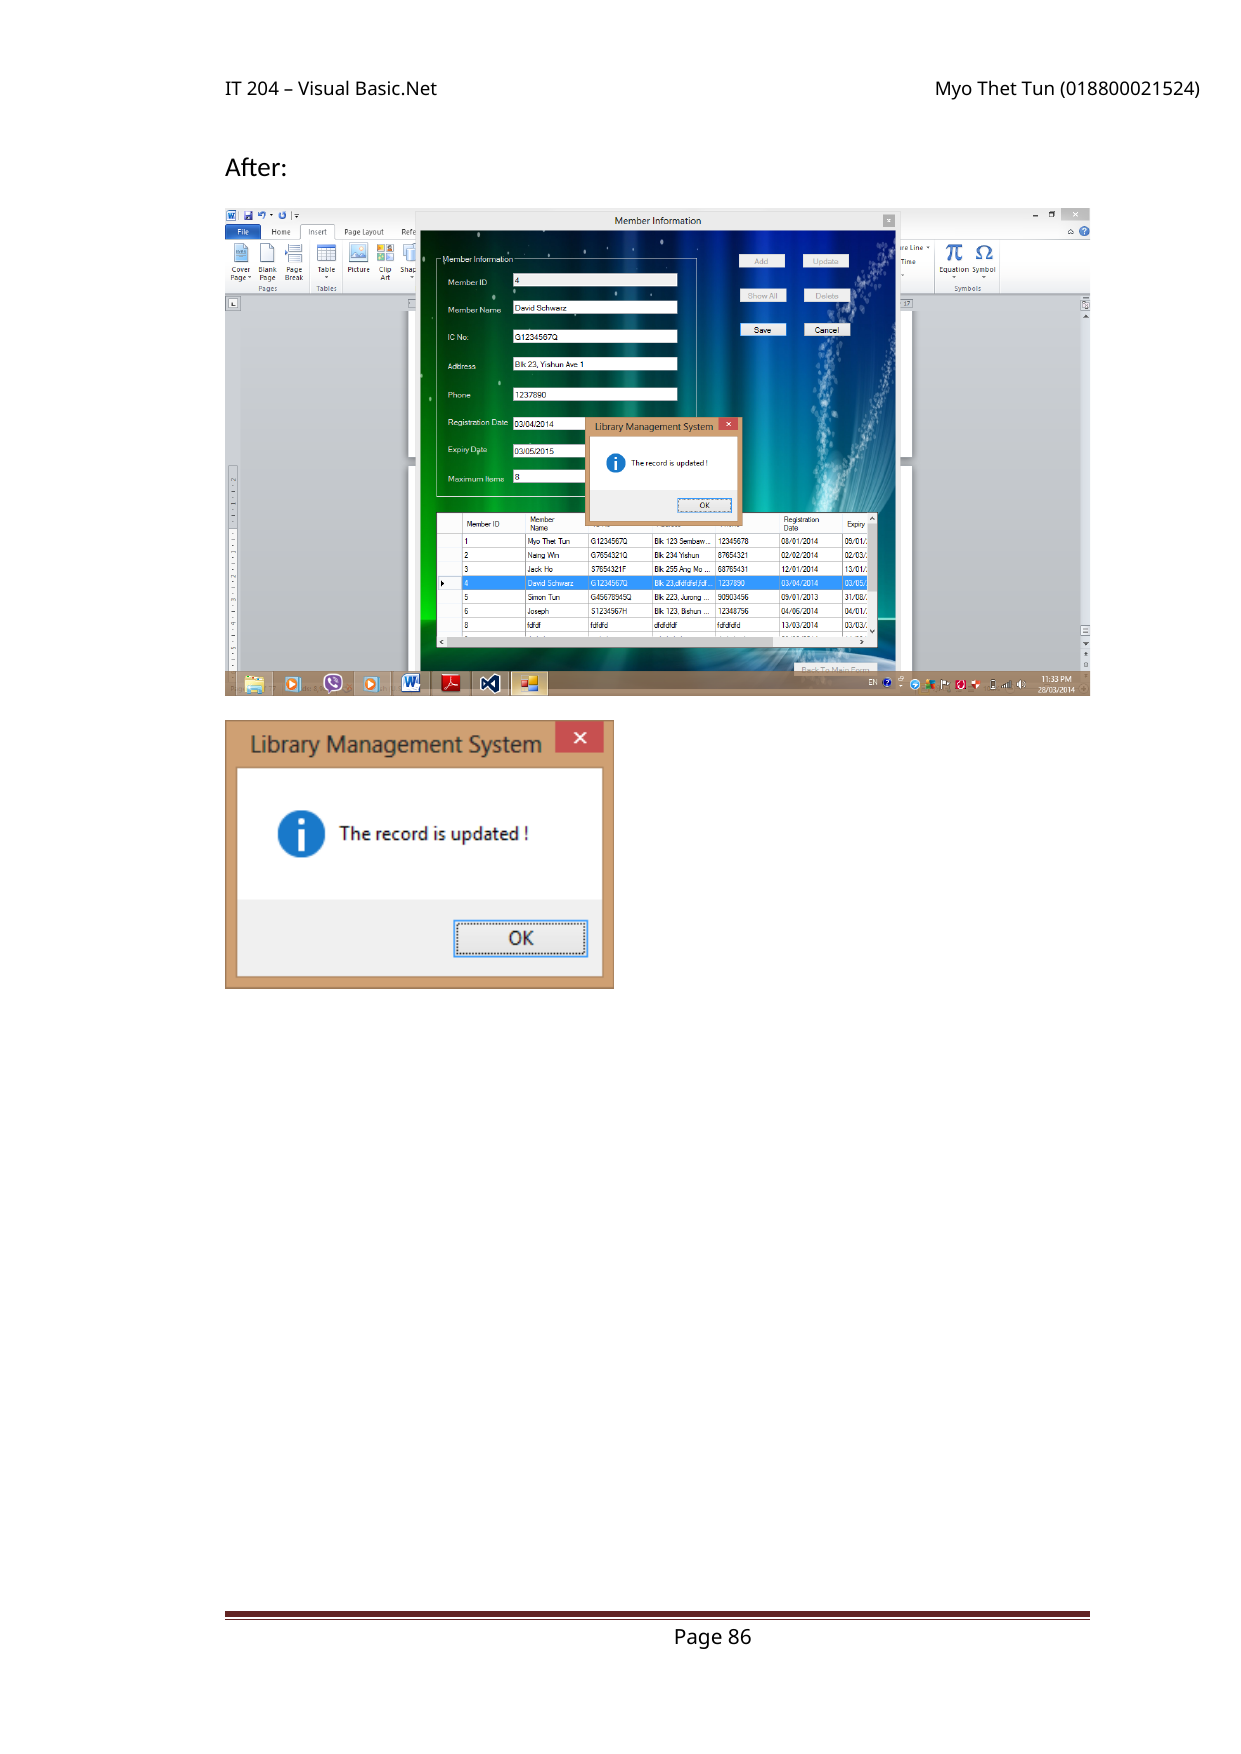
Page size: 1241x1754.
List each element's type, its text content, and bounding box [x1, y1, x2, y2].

text After: [225, 150, 1090, 183]
picture [225, 720, 614, 989]
picture [225, 208, 1091, 696]
